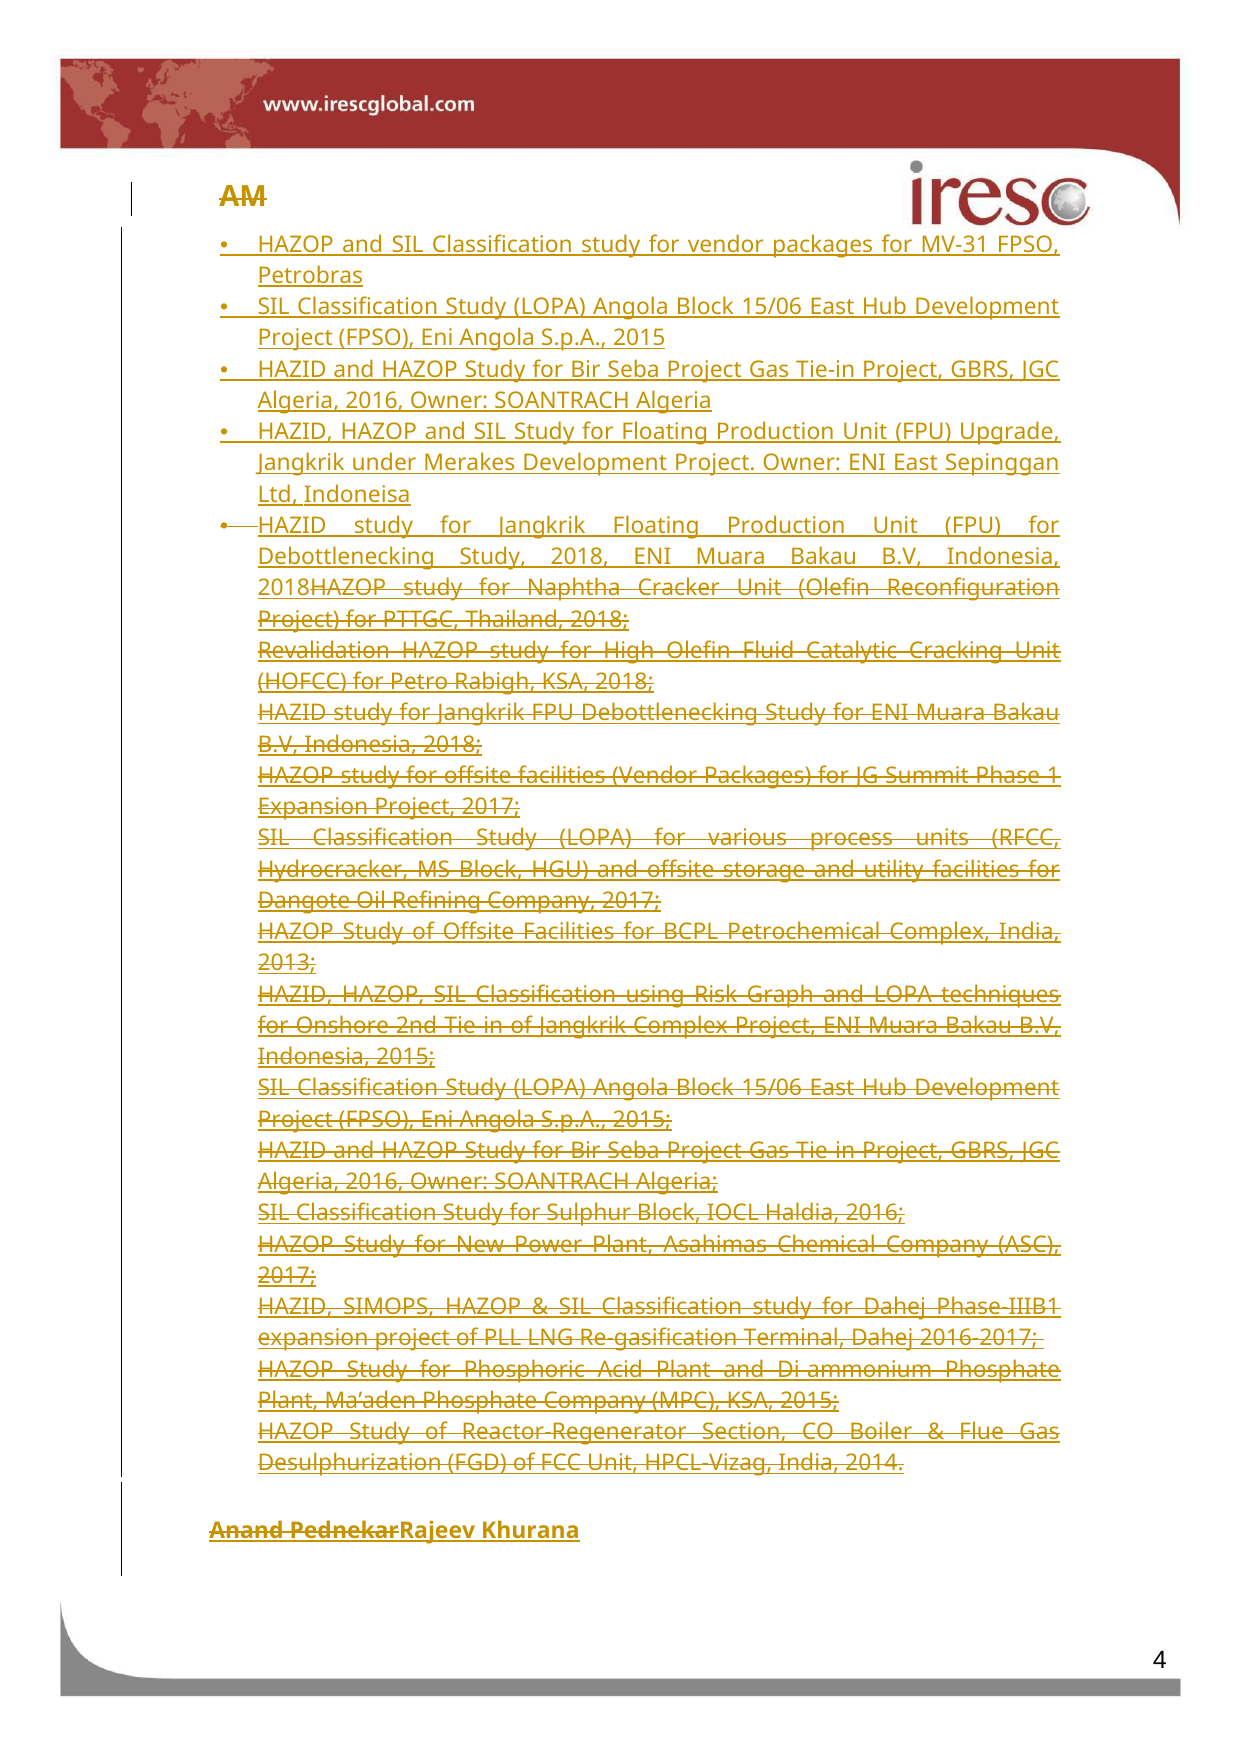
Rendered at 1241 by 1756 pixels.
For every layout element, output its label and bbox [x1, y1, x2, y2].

picture [55, 1602, 1184, 1699]
picture [49, 48, 1190, 229]
